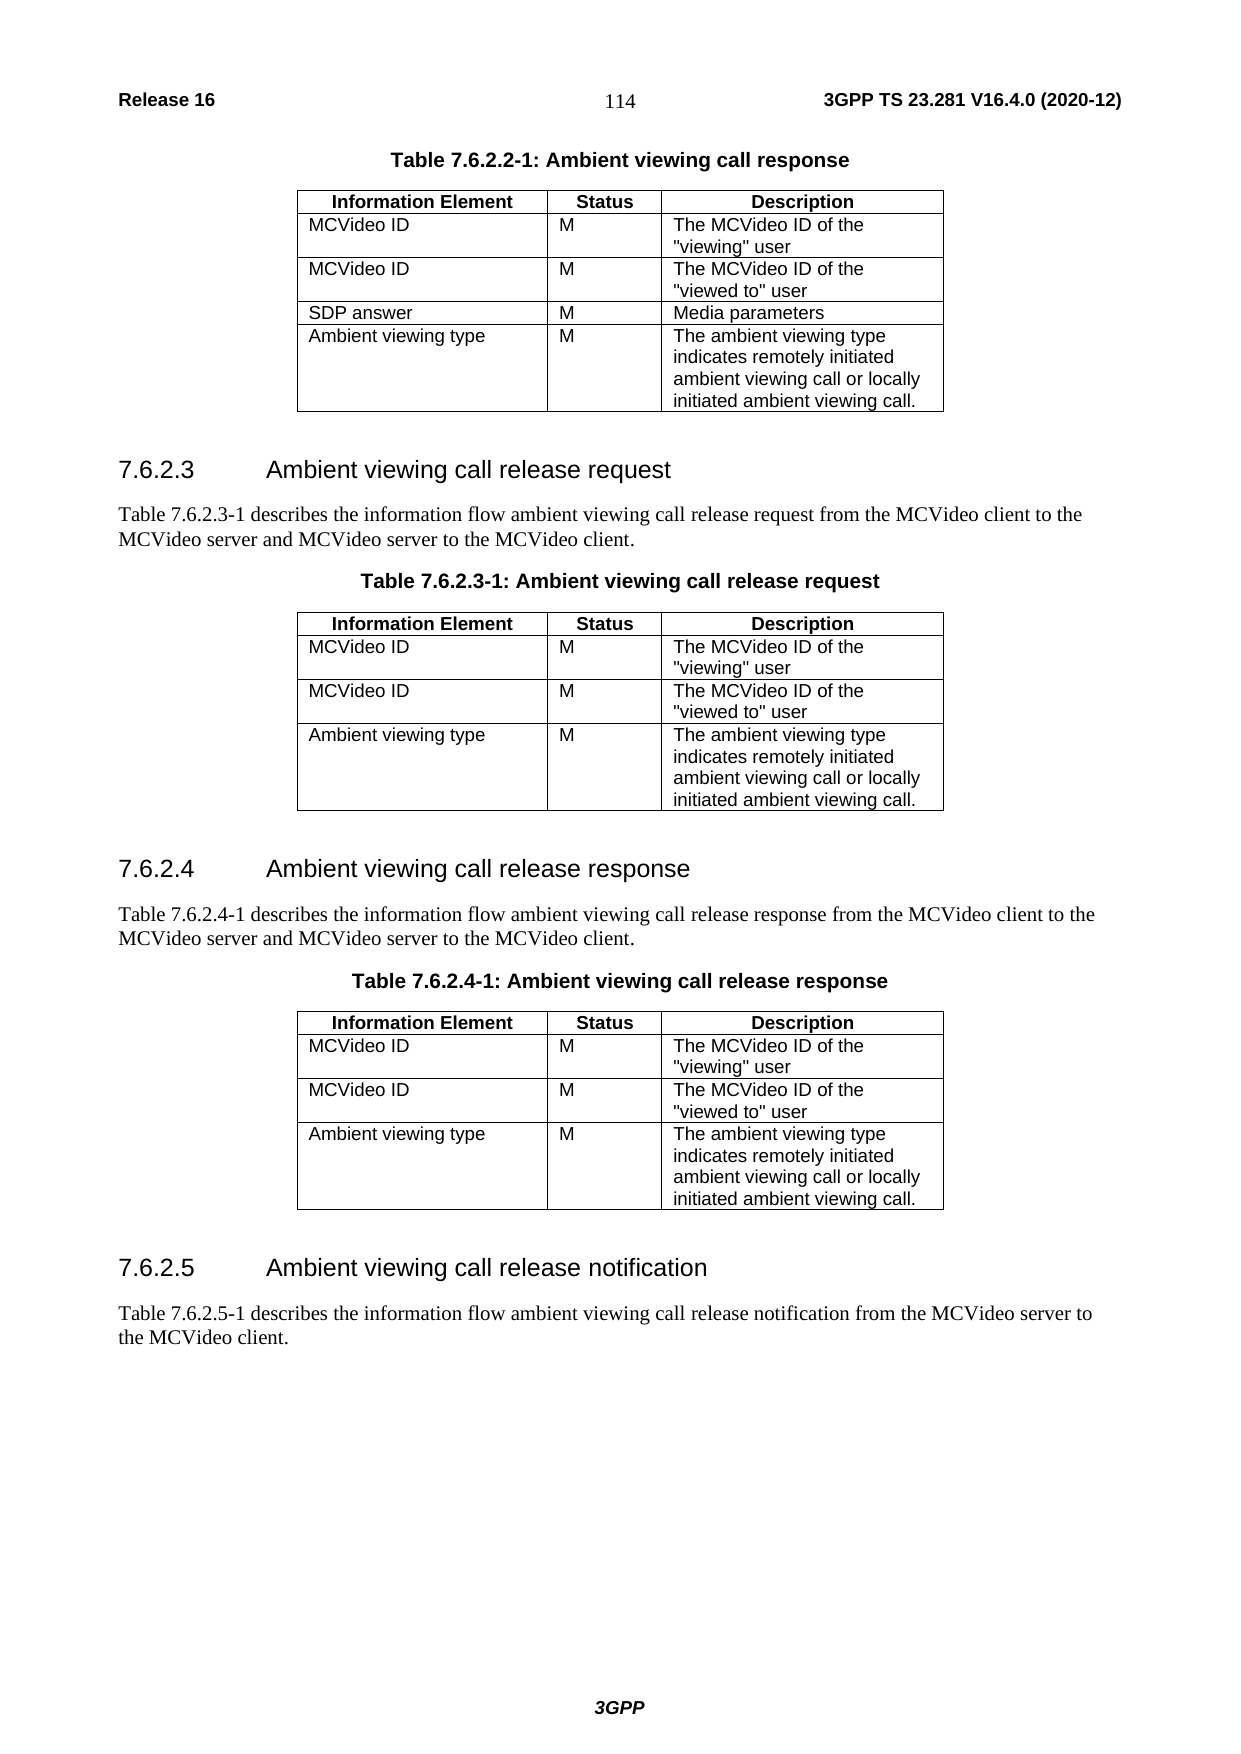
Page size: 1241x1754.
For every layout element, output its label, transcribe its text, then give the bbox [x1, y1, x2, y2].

text Table 7.6.2.4-1 describes the information flow ambient viewing call release response from the MCVideo client to the MCVideo server and MCVideo server to the MCVideo client. [118, 902, 1122, 950]
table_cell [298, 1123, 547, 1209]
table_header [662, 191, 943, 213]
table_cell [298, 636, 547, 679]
subtitle 7.6.2.4 Ambient viewing call release response [118, 854, 1122, 883]
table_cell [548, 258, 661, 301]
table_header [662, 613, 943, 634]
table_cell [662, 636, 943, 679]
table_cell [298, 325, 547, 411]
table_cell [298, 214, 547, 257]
text Table 7.6.2.3-1: Ambient viewing call release request [118, 569, 1122, 593]
subtitle 7.6.2.3 Ambient viewing call release request [118, 455, 1122, 484]
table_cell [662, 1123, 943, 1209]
subtitle 7.6.2.5 Ambient viewing call release notification [118, 1253, 1122, 1282]
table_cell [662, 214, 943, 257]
text Table 7.6.2.3-1 describes the information flow ambient viewing call release request from the MCVideo client to the MCVideo server and MCVideo server to the MCVideo client. [118, 502, 1122, 551]
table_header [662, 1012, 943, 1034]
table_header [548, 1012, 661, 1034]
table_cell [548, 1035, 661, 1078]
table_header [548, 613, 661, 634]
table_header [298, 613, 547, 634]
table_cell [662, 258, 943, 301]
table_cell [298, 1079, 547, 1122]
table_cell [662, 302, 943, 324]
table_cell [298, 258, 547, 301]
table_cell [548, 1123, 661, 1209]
text Table 7.6.2.2-1: Ambient viewing call response [118, 147, 1122, 171]
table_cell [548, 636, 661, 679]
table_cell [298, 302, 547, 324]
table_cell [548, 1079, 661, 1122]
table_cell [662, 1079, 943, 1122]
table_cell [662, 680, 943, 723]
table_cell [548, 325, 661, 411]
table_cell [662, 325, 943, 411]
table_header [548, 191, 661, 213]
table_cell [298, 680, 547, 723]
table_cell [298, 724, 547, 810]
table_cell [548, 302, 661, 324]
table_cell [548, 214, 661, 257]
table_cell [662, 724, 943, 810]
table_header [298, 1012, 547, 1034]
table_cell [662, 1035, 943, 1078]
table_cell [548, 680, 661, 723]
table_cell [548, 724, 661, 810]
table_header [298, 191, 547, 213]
text Table 7.6.2.4-1: Ambient viewing call release response [118, 968, 1122, 992]
text Table 7.6.2.5-1 describes the information flow ambient viewing call release notification from the MCVideo server to the MCVideo client. [118, 1301, 1122, 1349]
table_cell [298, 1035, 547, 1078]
